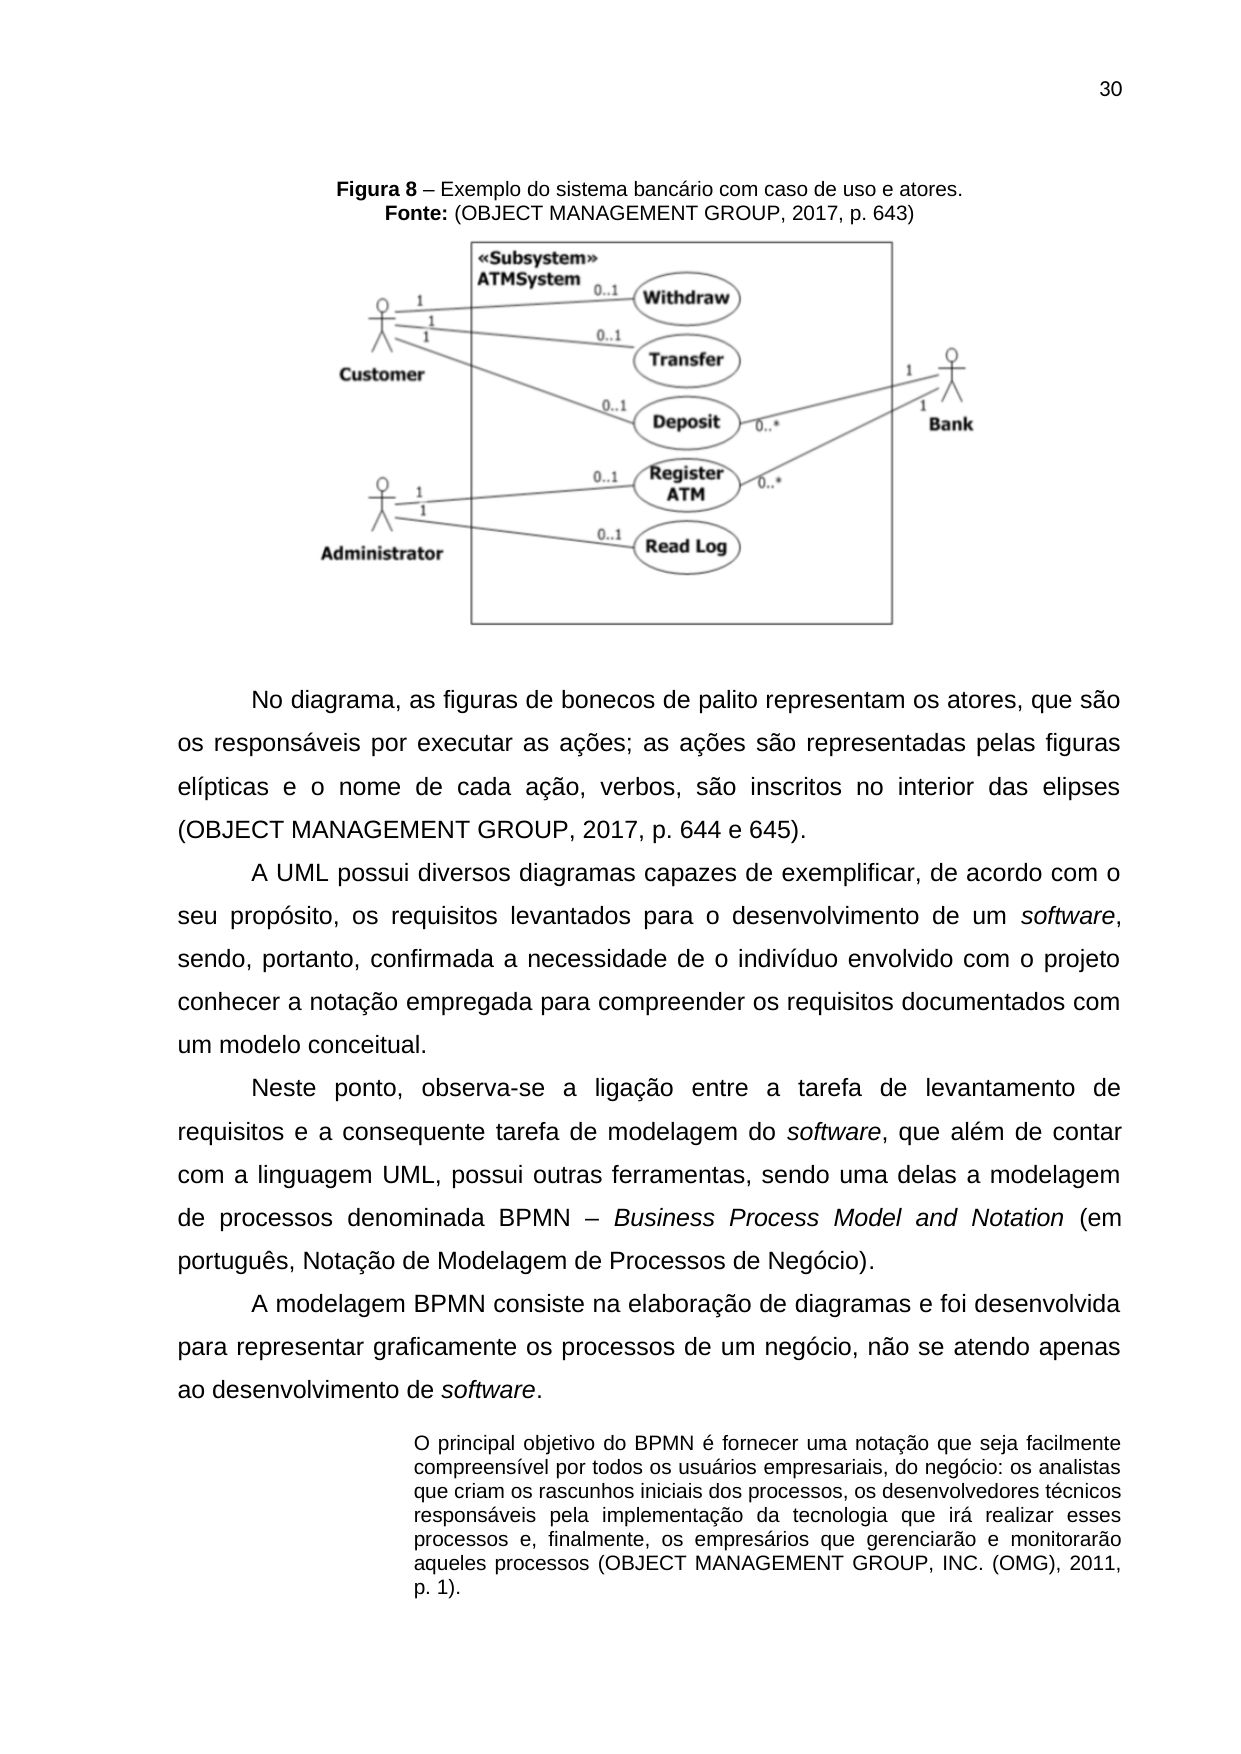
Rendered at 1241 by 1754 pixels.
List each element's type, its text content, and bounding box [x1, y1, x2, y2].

text Fonte: [177, 201, 1122, 225]
text A modelagem BPMN consiste na elaboração de diagramas e foi desenvolvida para representar graficamente os processos de um negócio, não se atendo apenas ao desenvolvimento de software. [177, 1289, 1122, 1404]
text A UML possui diversos diagramas capazes de exemplificar, de acordo com o seu propósito, os requisitos levantados para o desenvolvimento de um software, sendo, portanto, confirmada a necessidade de o indivíduo envolvido com o projeto conhecer a notação empregada para compreender os requisitos documentados com um modelo conceitual. [177, 858, 1122, 1059]
picture [313, 234, 986, 634]
text Neste ponto, observa-se a ligação entre a tarefa de levantamento de requisitos e a consequente tarefa de modelagem do software, que além de contar com a linguagem UML, possui outras ferramentas, sendo uma delas a modelagem de processos denominada BPMN – Business Process Model and Notation (em português, Notação de Modelagem de Processos de Negócio). [177, 1073, 1122, 1275]
text Figura 8 – Exemplo do sistema bancário com caso de uso e atores. [177, 177, 1122, 201]
text O principal objetivo do BPMN é fornecer uma notação que seja facilmente compreensível por todos os usuários empresariais, do negócio: os analistas que criam os rascunhos iniciais dos processos, os desenvolvedores técnicos responsáveis pela implementação da tecnologia que irá realizar esses processos e, finalmente, os empresários que gerenciarão e monitorarão aqueles processos . [413, 1431, 1122, 1599]
